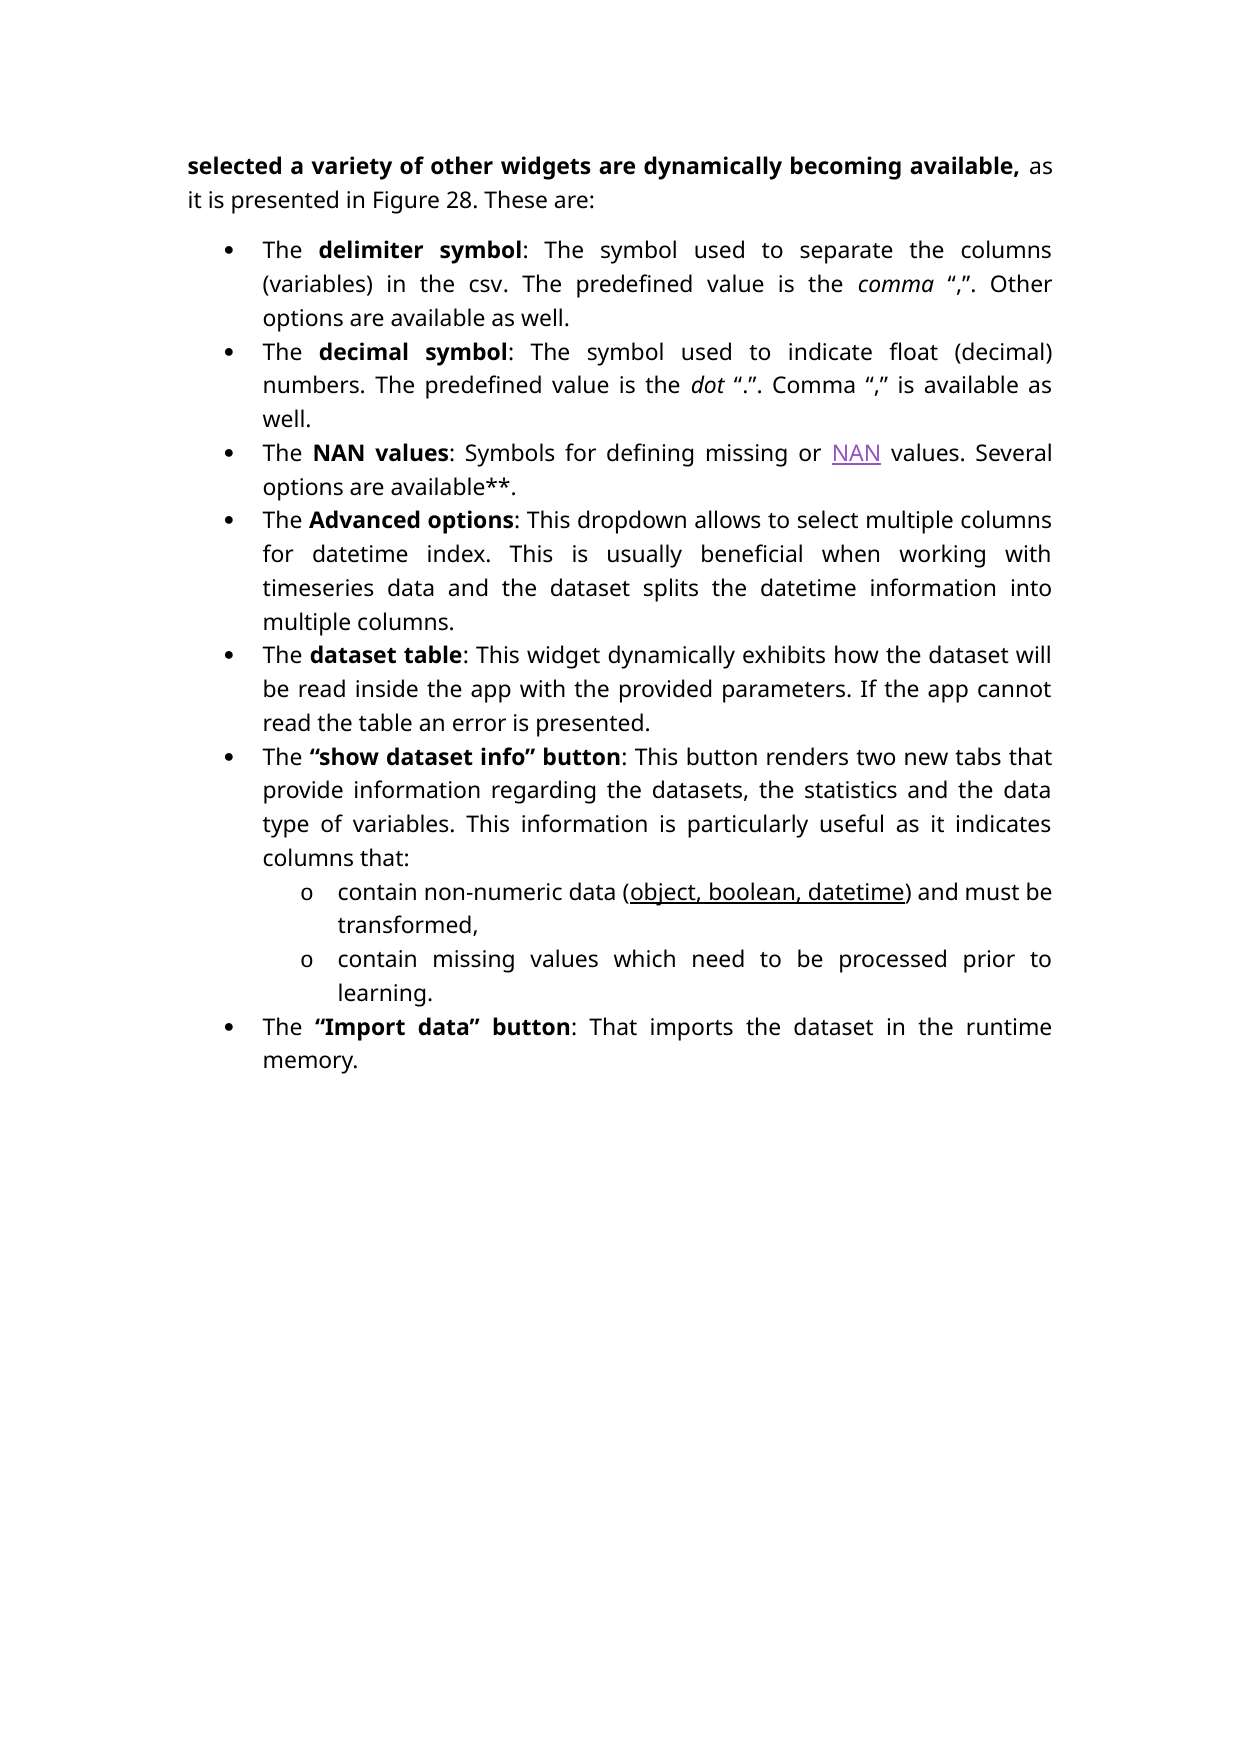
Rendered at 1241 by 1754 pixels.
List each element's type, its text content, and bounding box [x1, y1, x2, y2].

list The Advanced options: This dropdown allows to select multiple columns for datetime index. This is usually beneficial when working with timeseries data and the dataset splits the datetime information into multiple columns. [225, 504, 1053, 637]
list The delimiter symbol: The symbol used to separate the columns (variables) in the csv. The predefined value is the comma “,”. Other options are available as well. [225, 234, 1053, 333]
list contain missing values which need to be processed prior to learning. [300, 943, 1053, 1008]
list contain non-numeric data (object, boolean, datetime) and must be transformed, [300, 875, 1053, 941]
list The NAN values: Symbols for defining missing or NAN values. Several options are available**. [225, 437, 1053, 502]
list The decimal symbol: The symbol used to indicate float (decimal) numbers. The predefined value is the dot “.”. Comma “,” is available as well. [225, 335, 1053, 434]
list The “show dataset info” button: This button renders two new tabs that provide information regarding the datasets, the statistics and the data type of variables. This information is particularly useful as it indicates columns that: [225, 740, 1053, 873]
list The “Import data” button: That imports the dataset in the runtime memory. [225, 1011, 1053, 1076]
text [187, 150, 1053, 215]
list The dataset table: This widget dynamically exhibits how the dataset will be read inside the app with the provided parameters. If the app cannot read the table an error is presented. [225, 639, 1053, 738]
